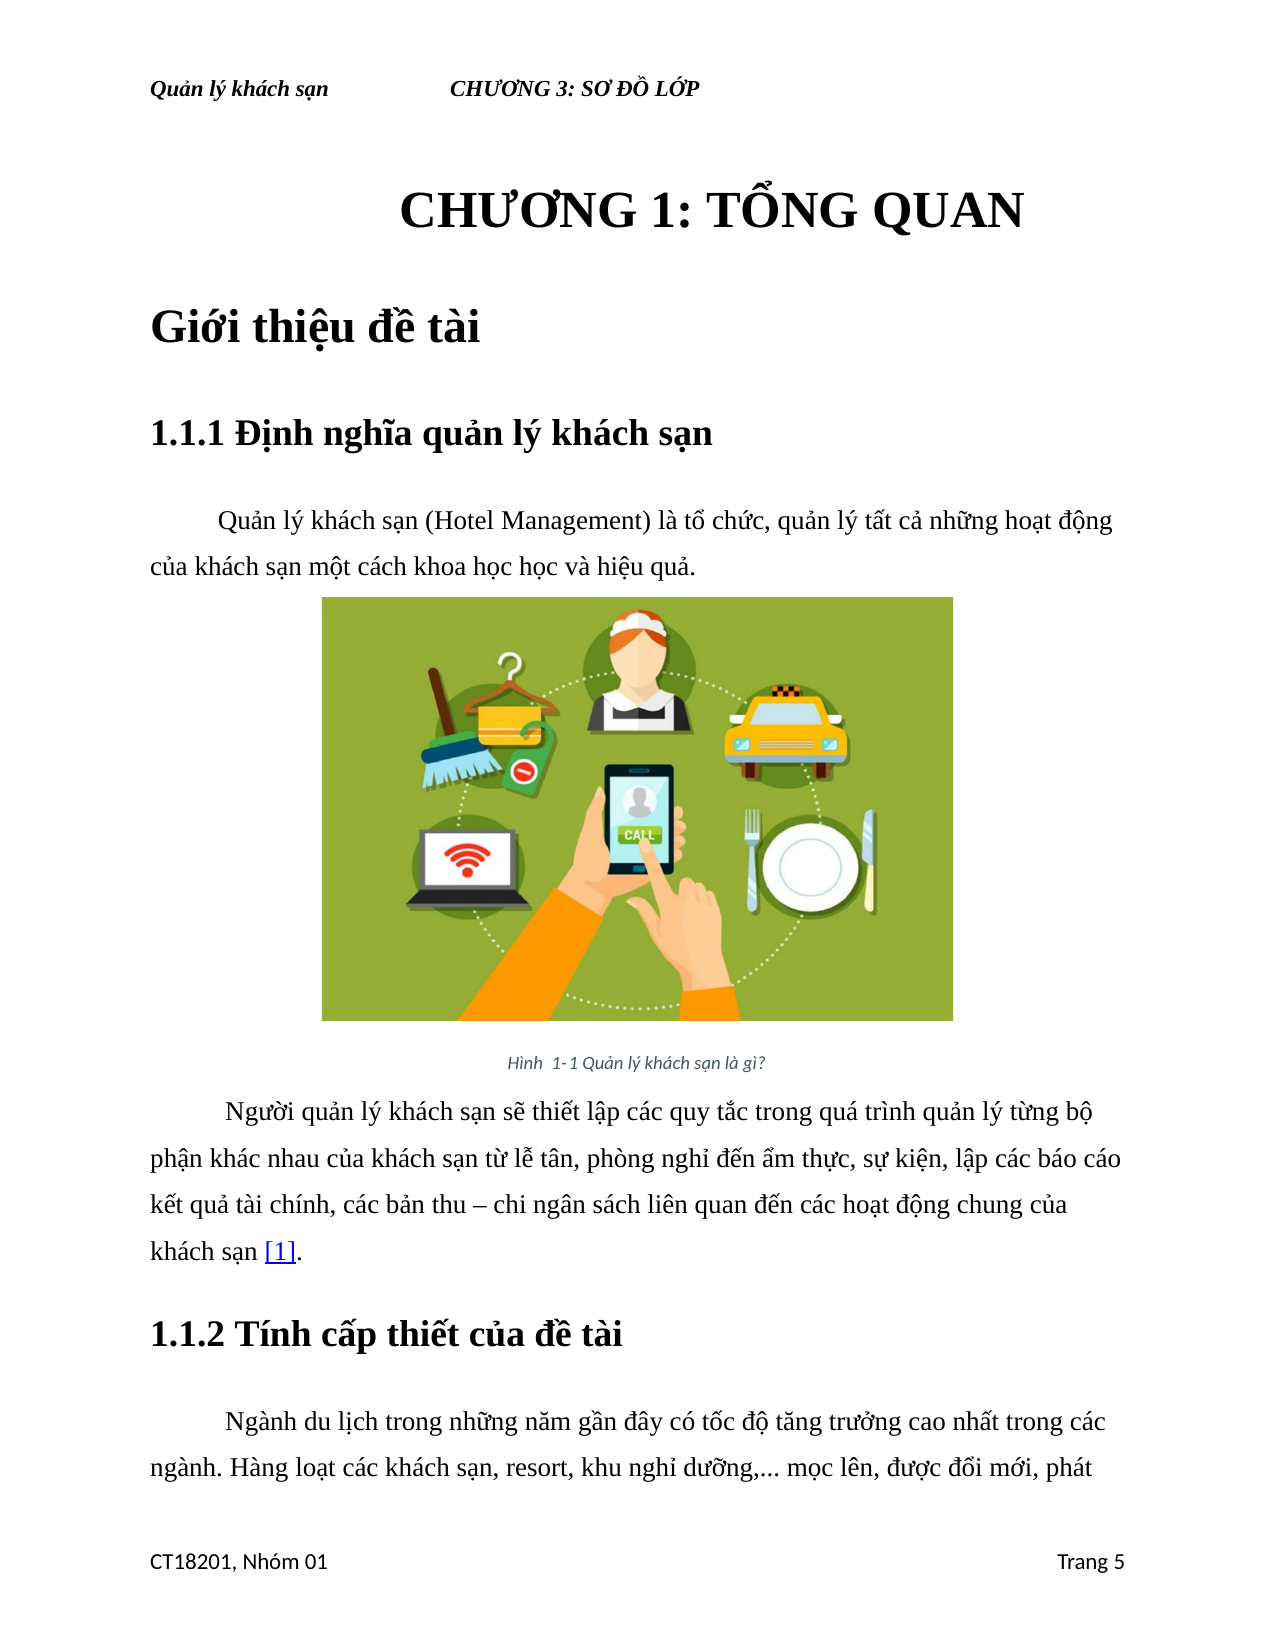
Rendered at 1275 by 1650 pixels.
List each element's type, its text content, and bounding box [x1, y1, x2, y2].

subtitle CHƯƠNG 1: TỔNG QUAN [187, 179, 1125, 239]
text Quản lý khách sạn (Hotel Management) là tổ chức, quản lý tất cả những hoạt động của khách sạn một cách khoa học học và hiệu quả. [150, 504, 1125, 582]
picture [321, 597, 954, 1021]
subtitle 1.1.1 Định nghĩa quản lý khách sạn [150, 410, 1125, 453]
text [150, 1405, 1125, 1483]
subtitle 1.1.2 Tính cấp thiết của đề tài [150, 1311, 1125, 1354]
text Hình 1-1 Quản lý khách sạn là gì? [150, 1051, 1125, 1074]
text Người quản lý khách sạn sẽ thiết lập các quy tắc trong quá trình quản lý từng bộ phận khác nhau của khách sạn từ lễ tân, phòng nghỉ đến ẩm thực, sự kiện, lập các báo cáo kết quả tài chính, các bản thu – chi ngân sách liên quan đến các hoạt động chung của khách sạn [1]. [150, 1095, 1125, 1266]
subtitle Giới thiệu đề tài [150, 298, 1125, 353]
